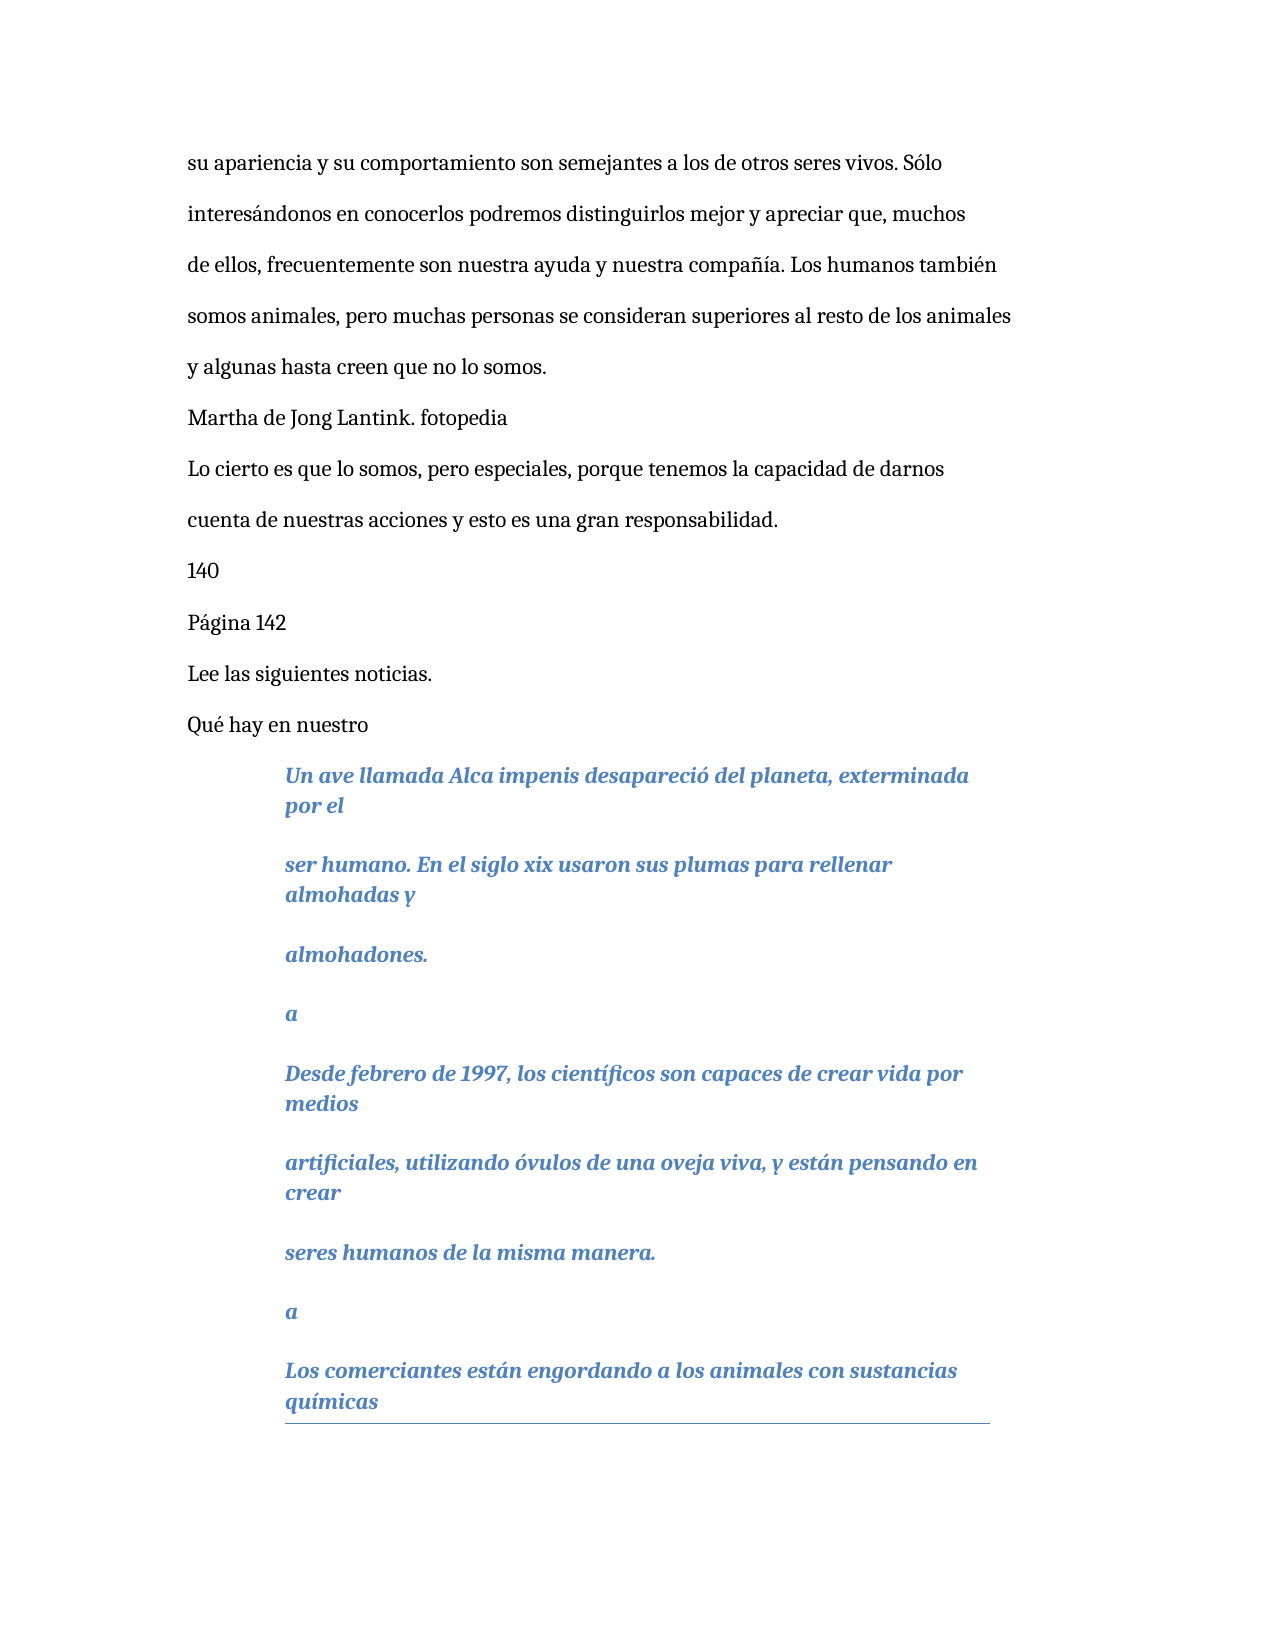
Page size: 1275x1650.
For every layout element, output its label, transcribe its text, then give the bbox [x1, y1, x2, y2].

text a [285, 1001, 990, 1027]
text 140 [187, 558, 1087, 585]
text seres humanos de la misma manera. [285, 1239, 990, 1266]
text ser humano. En el siglo xix usaron sus plumas para rellenar almohadas y [285, 852, 990, 909]
text de ellos, frecuentemente son nuestra ayuda y nuestra compañía. Los humanos también [187, 252, 1087, 278]
text somos animales, pero muchas personas se consideran superiores al resto de los animales [187, 303, 1087, 329]
text Qué hay en nuestro [187, 711, 1087, 738]
text interesándonos en conocerlos podremos distinguirlos mejor y apreciar que, muchos [187, 201, 1087, 227]
text Los comerciantes están engordando a los animales con sustancias químicas [285, 1358, 990, 1423]
text Martha de Jong Lantink. fotopedia [187, 405, 1087, 432]
text a [285, 1299, 990, 1325]
text almohadones. [285, 942, 990, 968]
text Página 142 [187, 609, 1087, 636]
text Lee las siguientes noticias. [187, 660, 1087, 687]
text cuenta de nuestras acciones y esto es una gran responsabilidad. [187, 507, 1087, 534]
text y algunas hasta creen que no lo somos. [187, 354, 1087, 381]
text su apariencia y su comportamiento son semejantes a los de otros seres vivos. Sólo [187, 150, 1087, 176]
text Un ave llamada Alca impenis desapareció del planeta, exterminada por el [285, 762, 990, 819]
text Lo cierto es que lo somos, pero especiales, porque tenemos la capacidad de darnos [187, 456, 1087, 483]
text artificiales, utilizando óvulos de una oveja viva, y están pensando en crear [285, 1150, 990, 1207]
text Desde febrero de 1997, los científicos son capaces de crear vida por medios [285, 1060, 990, 1117]
